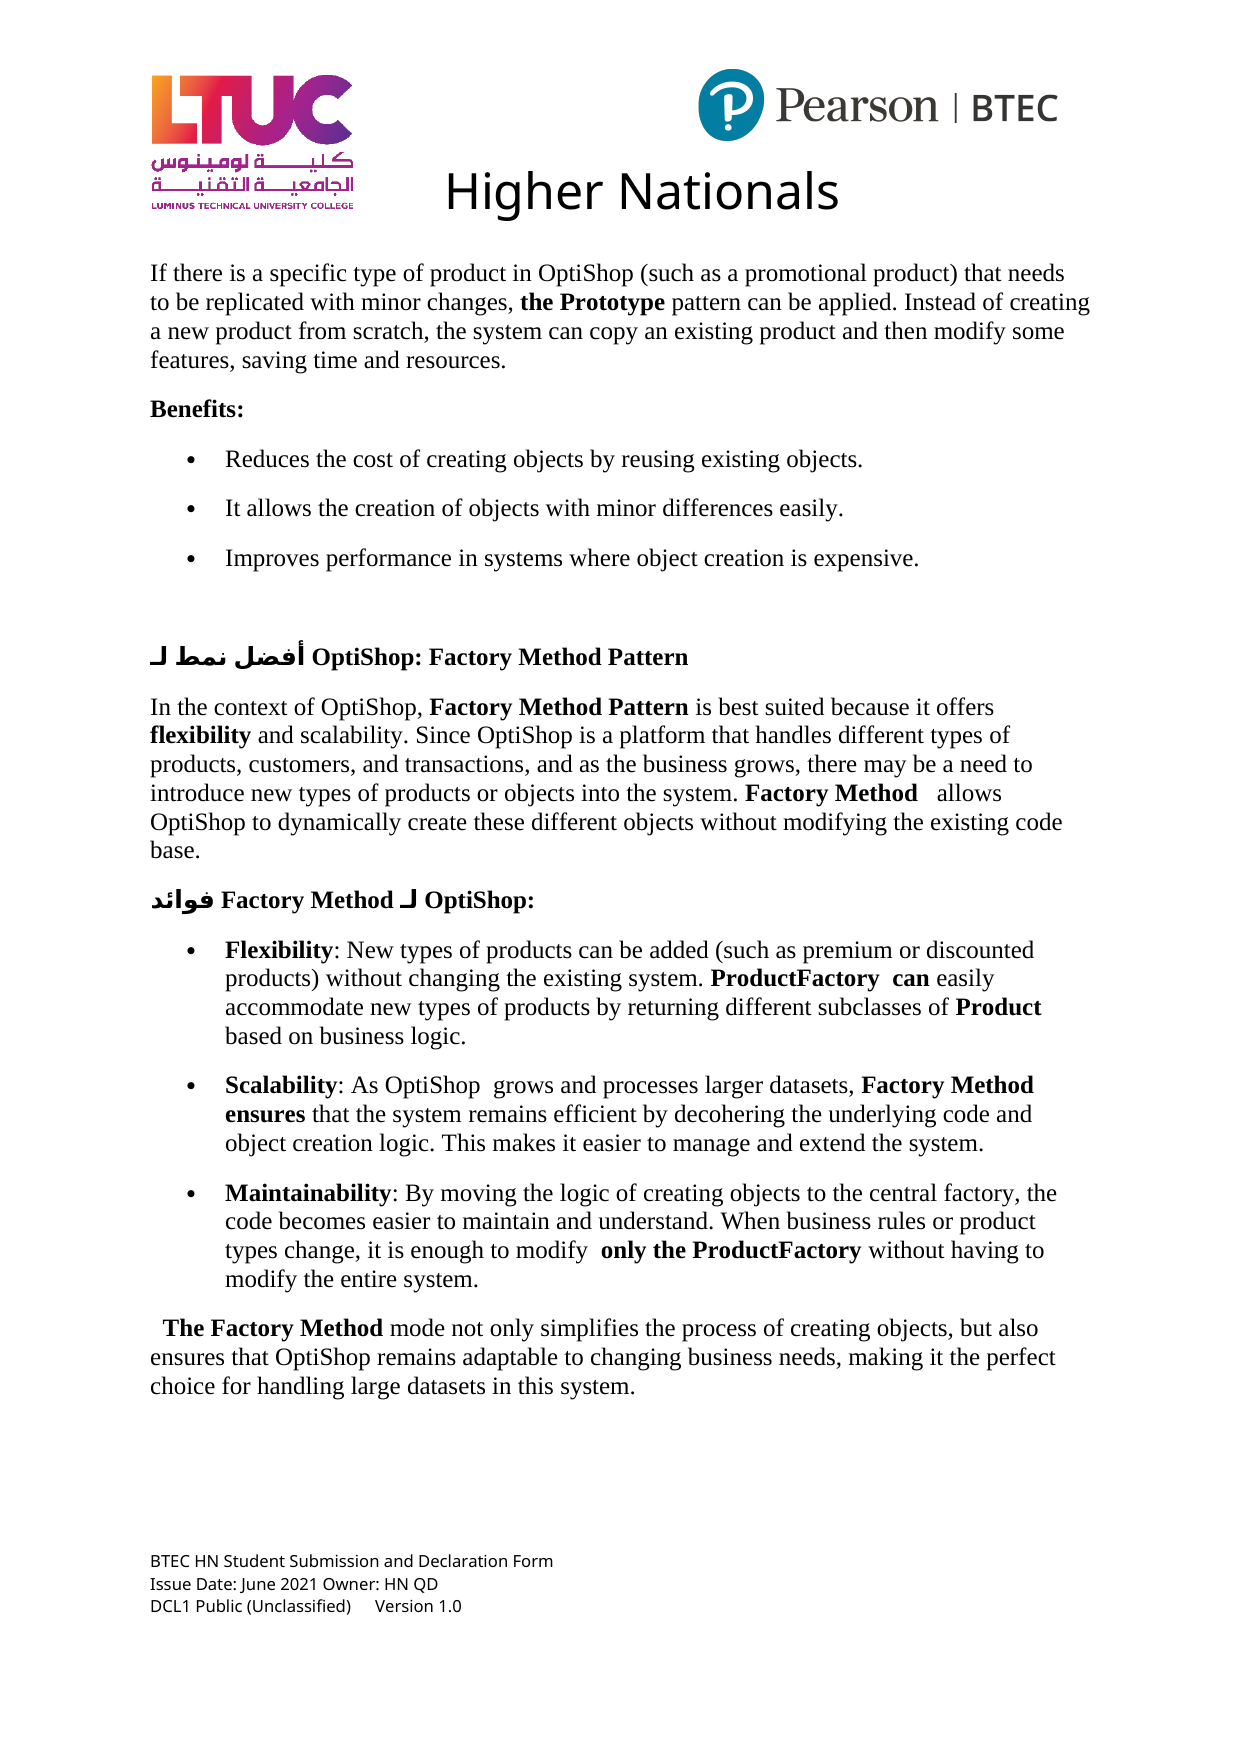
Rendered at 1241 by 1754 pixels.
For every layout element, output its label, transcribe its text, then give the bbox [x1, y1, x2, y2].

picture [690, 61, 1069, 146]
text Benefits: [150, 394, 1090, 423]
picture [150, 73, 354, 210]
text In the context of OptiShop, Factory Method Pattern is best suited because it offers flexibility and scalability. Since OptiShop is a platform that handles different types of products, customers, and transactions, and as the business grows, there may be a need to introduce new types of products or objects into the system. Factory Method allows OptiShop to dynamically create these different objects without modifying the existing code base. [150, 692, 1090, 864]
text أفضل نمط لـ OptiShop: Factory Method Pattern [150, 642, 1090, 671]
list Improves performance in systems where object creation is expensive. [187, 543, 1090, 572]
text If there is a specific type of product in OptiShop (such as a promotional product) that needs to be replicated with minor changes, the Prototype pattern can be applied. Instead of creating a new product from scratch, the system can copy an existing product and then modify some features, saving time and resources. [150, 258, 1090, 373]
text فوائد Factory Method لـ OptiShop: [150, 885, 1090, 914]
list Maintainability: By moving the logic of creating objects to the central factory, the code becomes easier to maintain and understand. When business rules or product types change, it is enough to modify only the ProductFactory without having to modify the entire system. [187, 1178, 1090, 1293]
list It allows the creation of objects with minor differences easily. [187, 493, 1090, 522]
list Reduces the cost of creating objects by reusing existing objects. [187, 444, 1090, 473]
list Flexibility: New types of products can be added (such as premium or discounted products) without changing the existing system. ProductFactory can easily accommodate new types of products by returning different subclasses of Product based on business logic. [187, 935, 1090, 1050]
list Scalability: As OptiShop grows and processes larger datasets, Factory Method ensures that the system remains efficient by decohering the underlying code and object creation logic. This makes it easier to manage and extend the system. [187, 1071, 1090, 1157]
text The Factory Method mode not only simplifies the process of creating objects, but also ensures that OptiShop remains adaptable to changing business needs, making it the perfect choice for handling large datasets in this system. [150, 1313, 1090, 1400]
